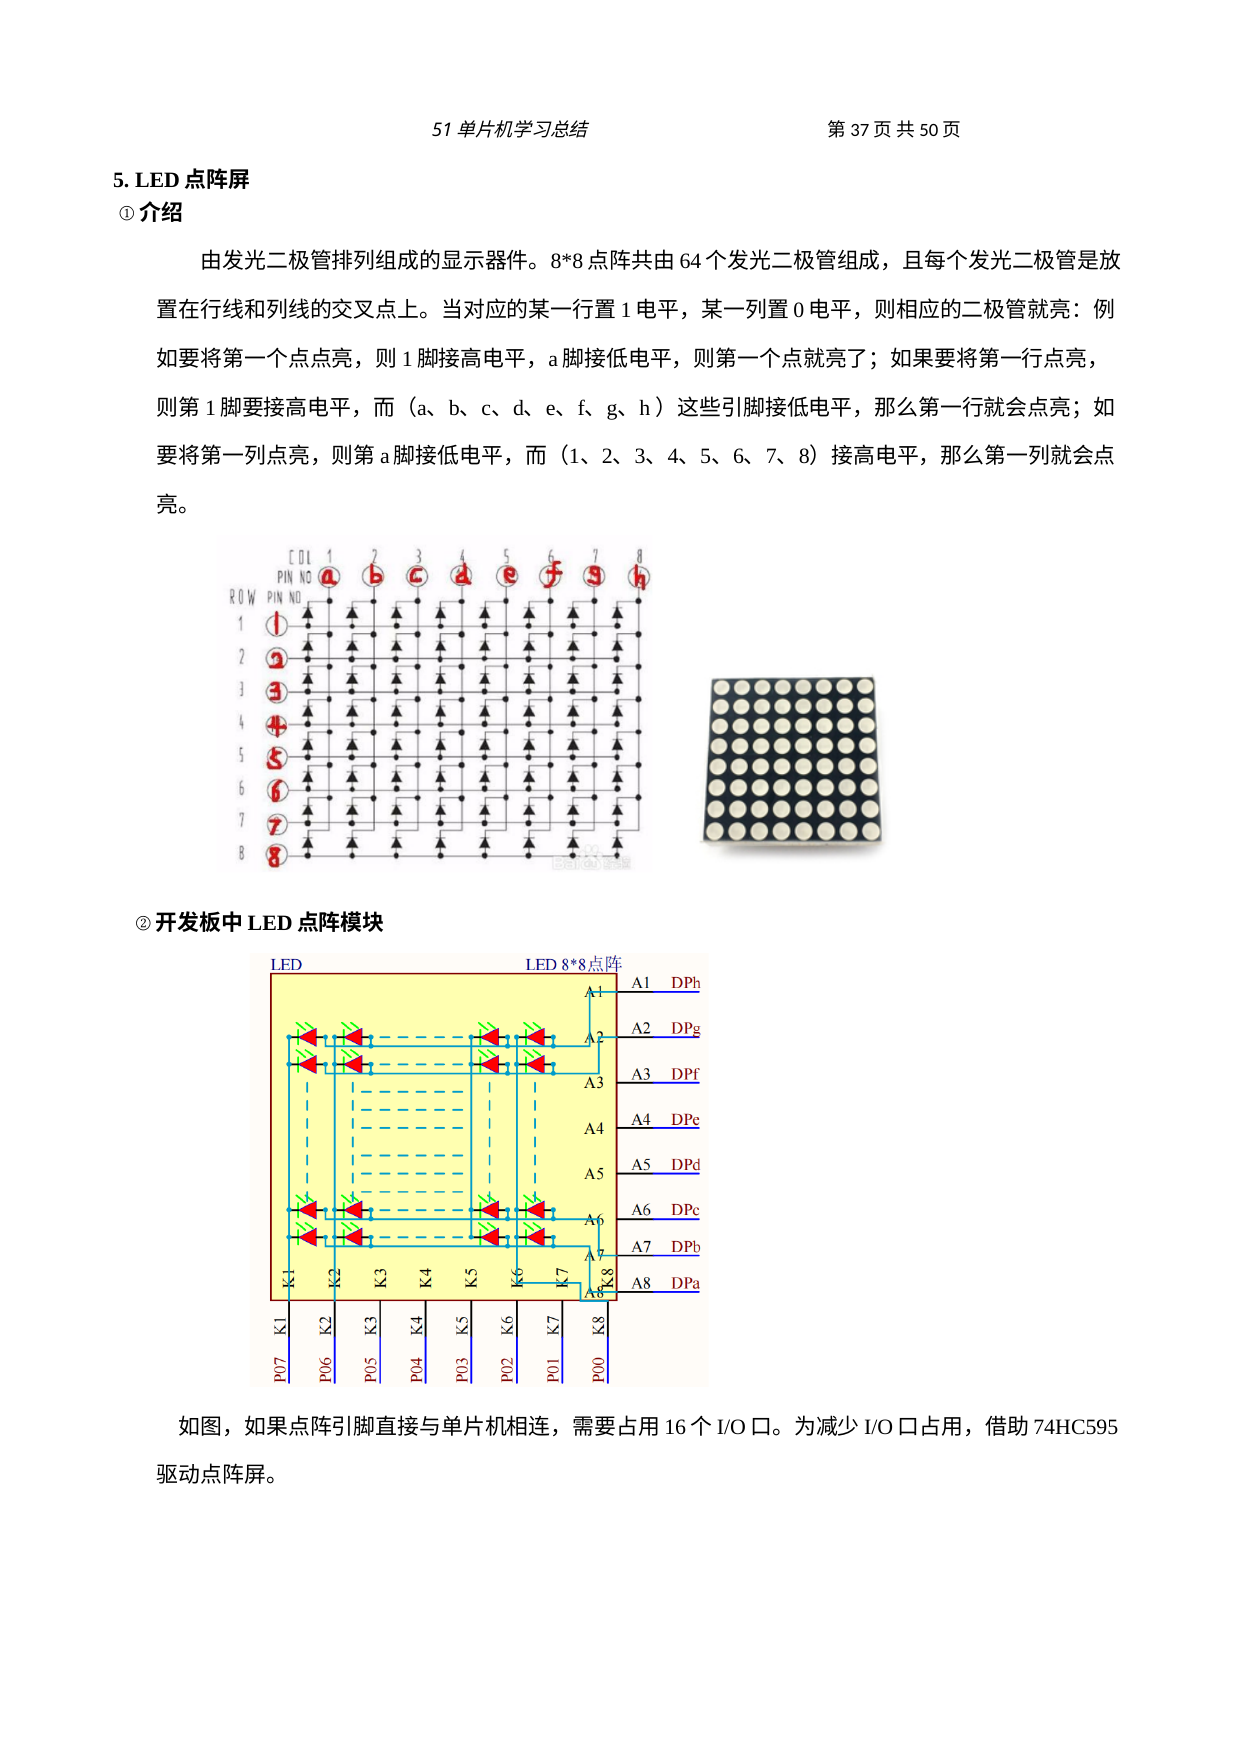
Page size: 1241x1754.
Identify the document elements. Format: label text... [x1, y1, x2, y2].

list 如图，如果点阵引脚直接与单片机相连，需要占用16个I/O口。为减少I/O口占用，借助74HC595 [157, 1408, 1127, 1441]
picture [693, 656, 902, 875]
picture [211, 535, 672, 875]
list LED点阵屏 [113, 162, 1127, 194]
list 由发光二极管排列组成的显示器件。8*8点阵共由64个发光二极管组成，且每个发光二极管是放置在行线和列线的交叉点上。当对应的某一行置1电平，某一列置0电平，则相应的二极管就亮：例如要将第一个点点亮，则1脚接高电平，a脚接低电平，则第一个点就亮了；如果要将第一行点亮，则第1脚要接高电平，而（a、b、c、d、e、f、g、h ）这些引脚接低电平，那么第一行就会点亮；如要将第一列点亮，则第a脚接低电平，而（1、2、3、4、5、6、7、8）接高电平，那么第一列就会点亮。 [157, 243, 1127, 519]
list 驱动点阵屏。 [113, 1457, 1127, 1489]
picture [249, 953, 709, 1387]
list ①介绍 [113, 194, 1127, 227]
list ②开发板中LED点阵模块 [113, 905, 1127, 937]
